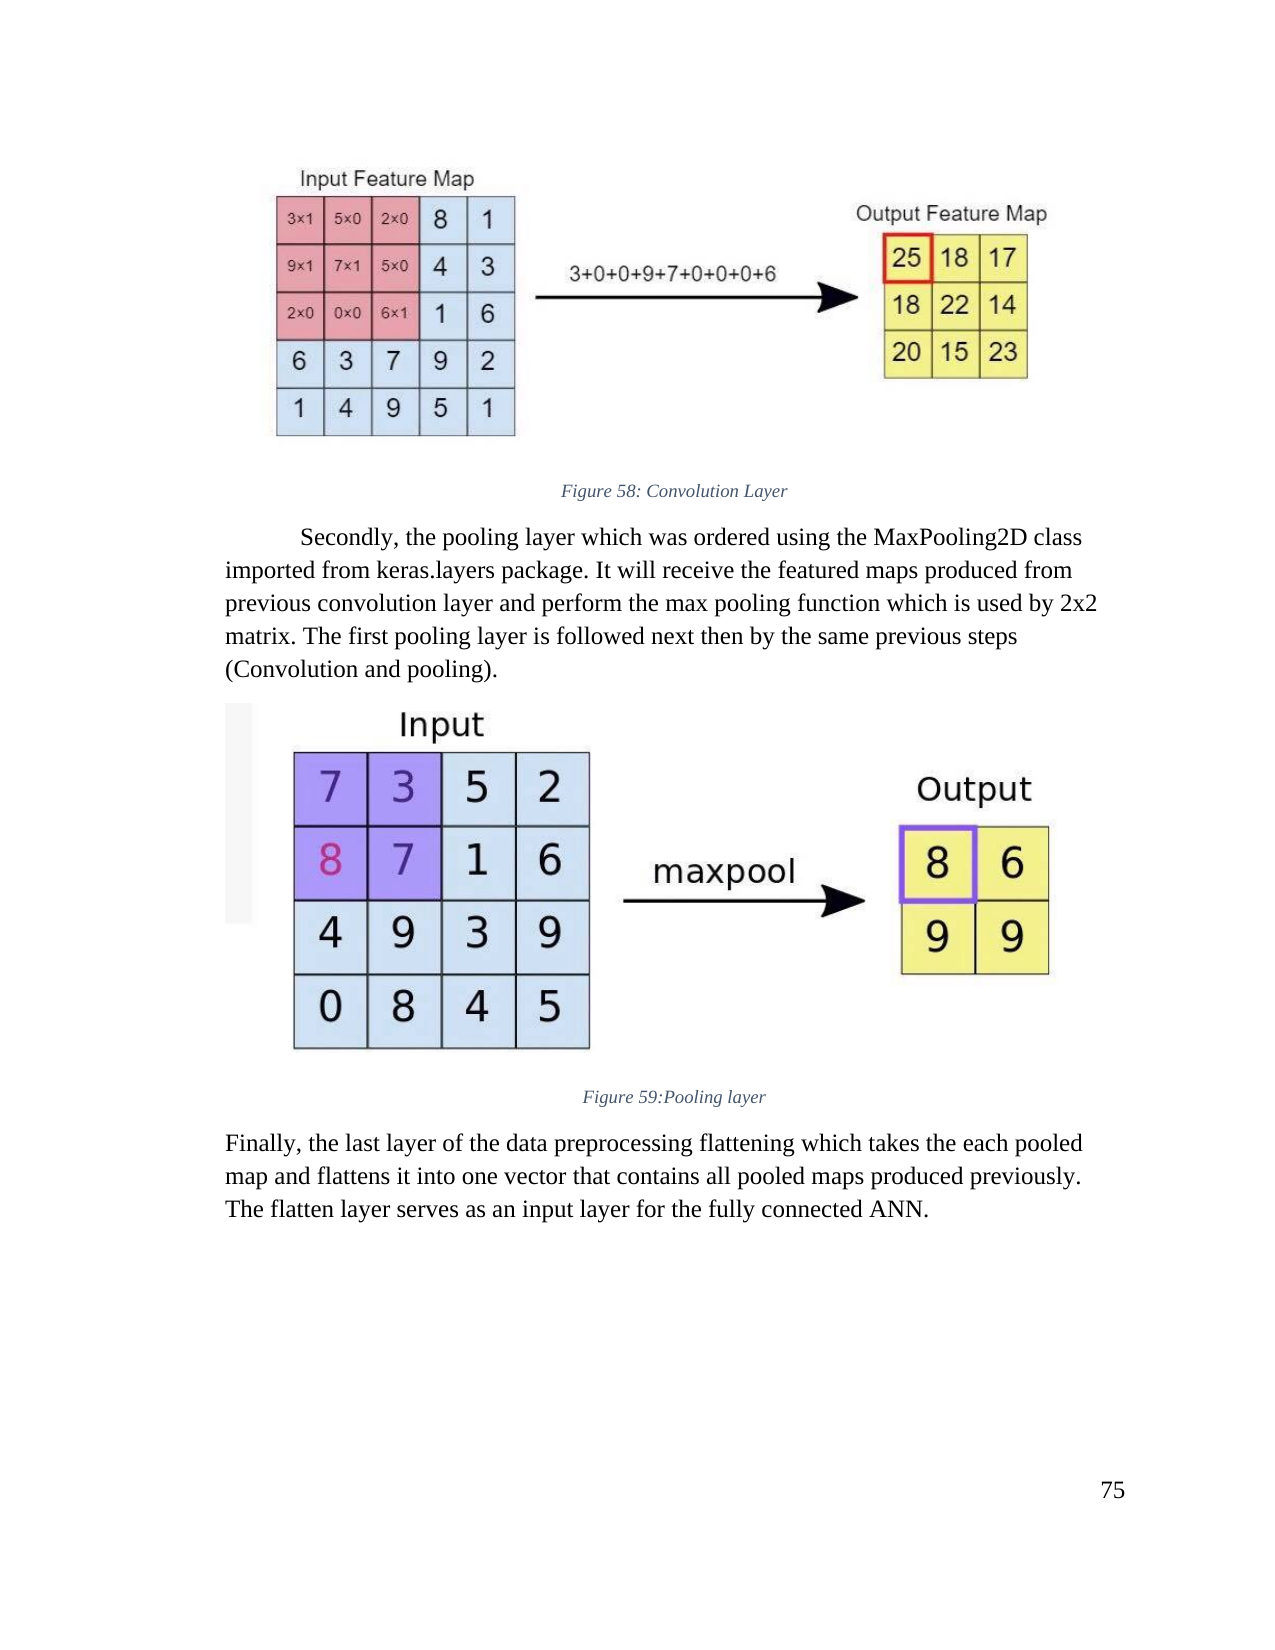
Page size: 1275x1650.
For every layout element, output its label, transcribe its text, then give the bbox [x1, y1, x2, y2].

picture [225, 150, 1125, 480]
text Finally, the last layer of the data preprocessing flattening which takes the each pooled map and flattens it into one vector that contains all pooled maps produced previously. The flatten layer serves as an input layer for the fully connected ANN. [225, 1128, 1125, 1223]
text Secondly, the pooling layer which was ordered using the MaxPooling2D class imported from keras.layers package. It will receive the featured maps produced from previous convolution layer and perform the max pooling function which is used by 2x2 matrix. The first pooling layer is followed next then by the same previous steps (Convolution and pooling). [225, 522, 1125, 683]
picture [225, 703, 1124, 1065]
